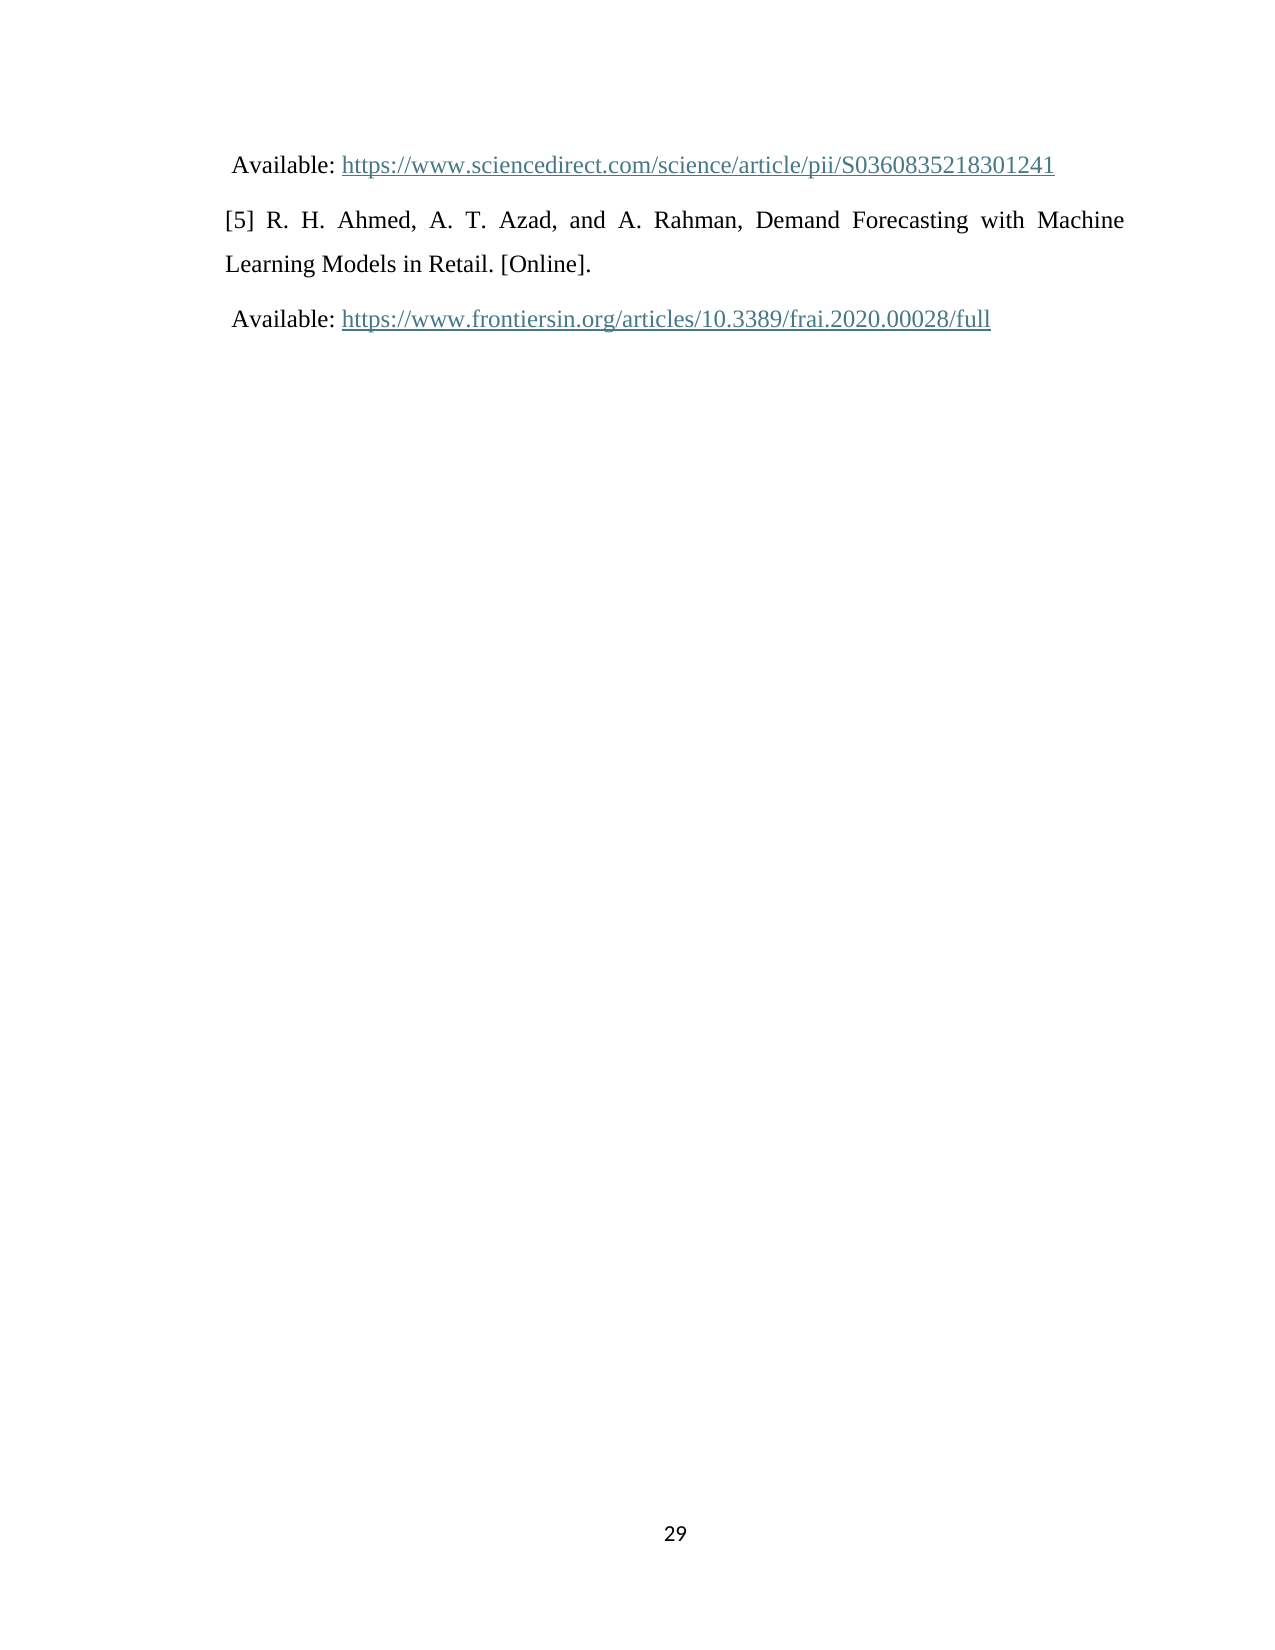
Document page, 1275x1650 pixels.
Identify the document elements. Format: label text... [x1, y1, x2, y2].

text [5] R. H. Ahmed, A. T. Azad, and A. Rahman, Demand Forecasting with Machine Learning Models in Retail. [Online]. [225, 206, 1125, 277]
text Available: https://www.frontiersin.org/articles/10.3389/frai.2020.00028/full [225, 304, 1125, 333]
text Available: https://www.sciencedirect.com/science/article/pii/S0360835218301241 [225, 150, 1125, 179]
